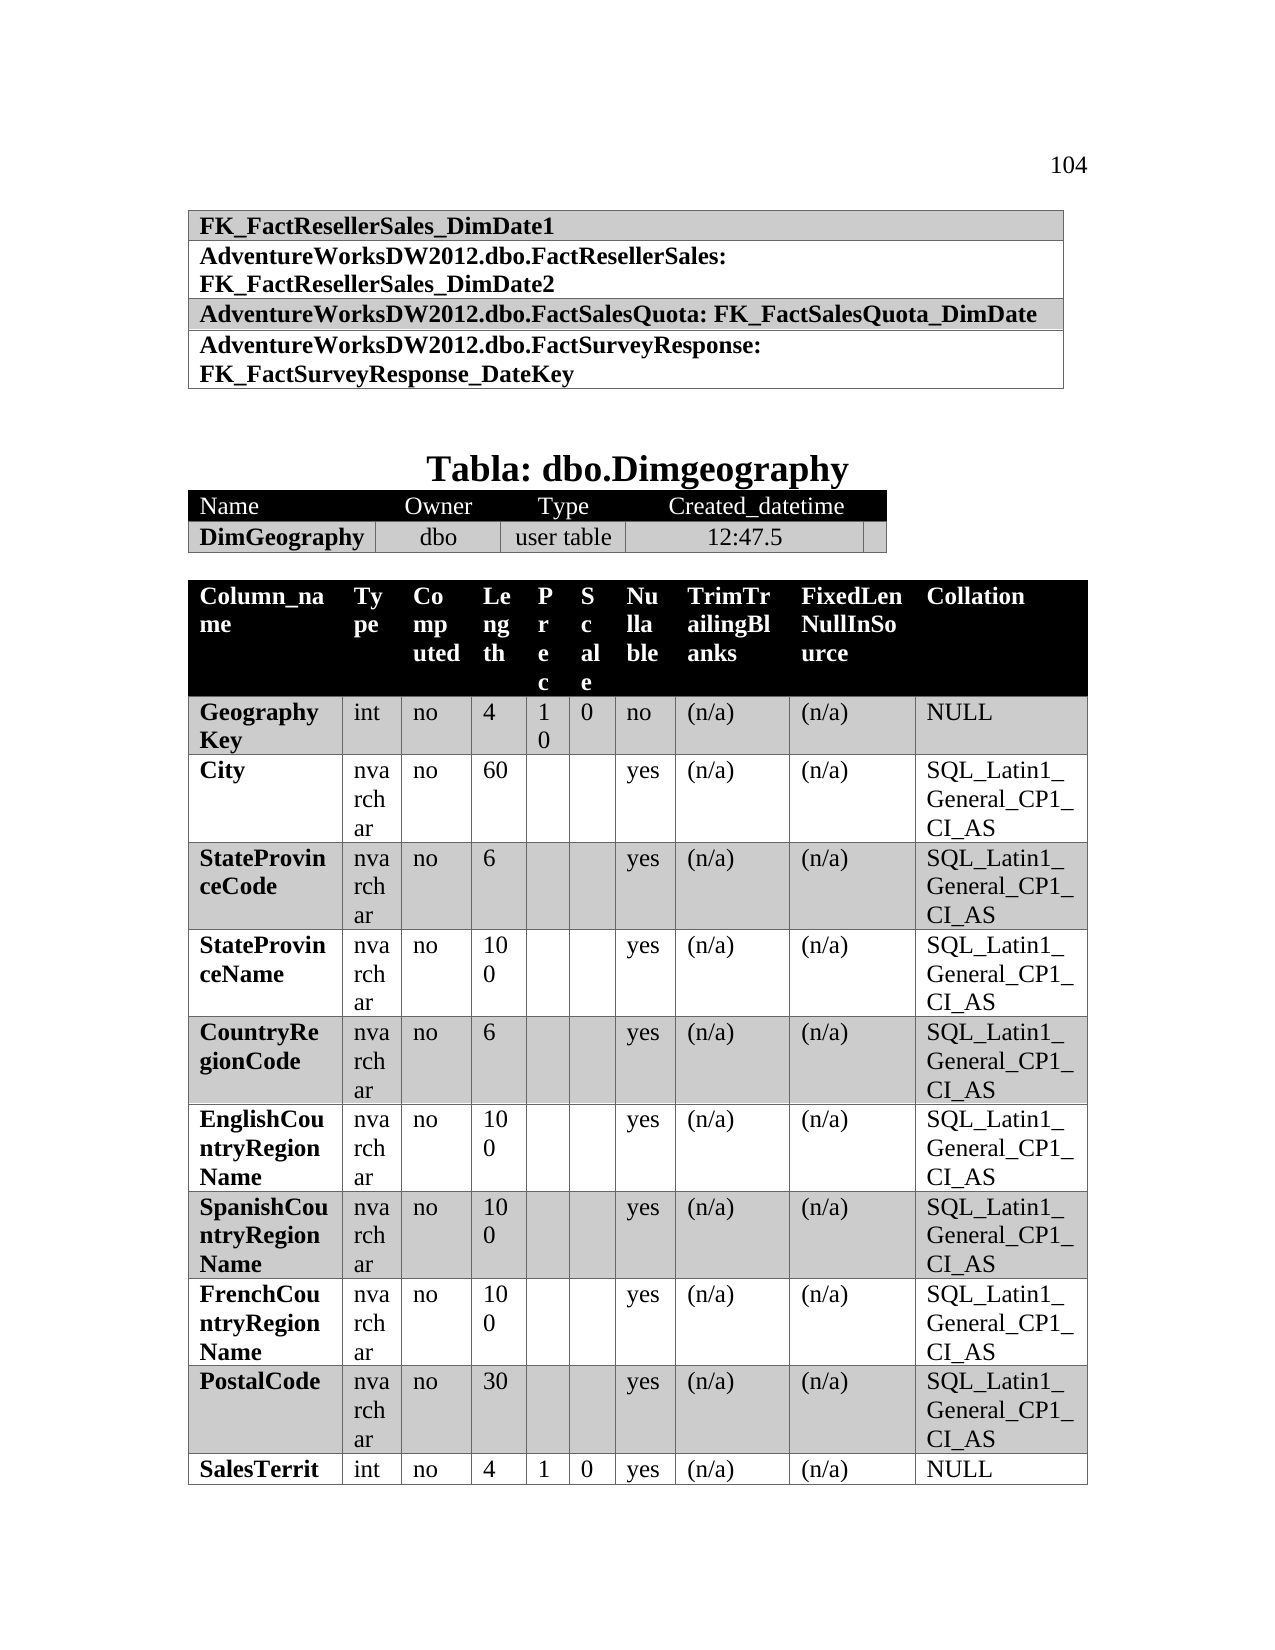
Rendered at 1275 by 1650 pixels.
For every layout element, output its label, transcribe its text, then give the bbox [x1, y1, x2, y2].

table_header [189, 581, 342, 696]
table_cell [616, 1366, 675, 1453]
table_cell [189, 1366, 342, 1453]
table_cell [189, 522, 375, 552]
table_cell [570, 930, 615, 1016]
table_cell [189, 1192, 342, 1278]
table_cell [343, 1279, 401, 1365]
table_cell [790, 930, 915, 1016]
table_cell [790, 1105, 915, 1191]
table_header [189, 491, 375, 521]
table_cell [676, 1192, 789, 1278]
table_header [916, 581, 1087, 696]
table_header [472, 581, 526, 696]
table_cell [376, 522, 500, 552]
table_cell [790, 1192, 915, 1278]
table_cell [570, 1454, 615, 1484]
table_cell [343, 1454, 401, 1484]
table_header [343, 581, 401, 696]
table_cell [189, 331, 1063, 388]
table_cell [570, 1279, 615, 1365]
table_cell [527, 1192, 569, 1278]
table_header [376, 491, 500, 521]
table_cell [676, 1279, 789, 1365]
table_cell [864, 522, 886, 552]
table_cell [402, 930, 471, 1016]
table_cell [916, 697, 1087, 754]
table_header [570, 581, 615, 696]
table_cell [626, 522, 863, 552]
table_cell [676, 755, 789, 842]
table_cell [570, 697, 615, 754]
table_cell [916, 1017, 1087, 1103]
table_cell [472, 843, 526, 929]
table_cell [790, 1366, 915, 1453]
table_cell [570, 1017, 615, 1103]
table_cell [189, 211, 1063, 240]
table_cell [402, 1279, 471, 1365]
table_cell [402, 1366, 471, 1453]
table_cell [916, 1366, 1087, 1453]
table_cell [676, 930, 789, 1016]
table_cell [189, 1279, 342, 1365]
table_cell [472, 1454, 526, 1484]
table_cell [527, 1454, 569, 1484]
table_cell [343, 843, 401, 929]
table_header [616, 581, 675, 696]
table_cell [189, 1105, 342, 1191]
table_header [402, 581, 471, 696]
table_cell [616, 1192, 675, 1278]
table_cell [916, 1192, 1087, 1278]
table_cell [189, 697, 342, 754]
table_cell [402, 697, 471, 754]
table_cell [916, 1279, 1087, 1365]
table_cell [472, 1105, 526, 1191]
text Tabla: dbo.Dimgeography [187, 447, 1087, 490]
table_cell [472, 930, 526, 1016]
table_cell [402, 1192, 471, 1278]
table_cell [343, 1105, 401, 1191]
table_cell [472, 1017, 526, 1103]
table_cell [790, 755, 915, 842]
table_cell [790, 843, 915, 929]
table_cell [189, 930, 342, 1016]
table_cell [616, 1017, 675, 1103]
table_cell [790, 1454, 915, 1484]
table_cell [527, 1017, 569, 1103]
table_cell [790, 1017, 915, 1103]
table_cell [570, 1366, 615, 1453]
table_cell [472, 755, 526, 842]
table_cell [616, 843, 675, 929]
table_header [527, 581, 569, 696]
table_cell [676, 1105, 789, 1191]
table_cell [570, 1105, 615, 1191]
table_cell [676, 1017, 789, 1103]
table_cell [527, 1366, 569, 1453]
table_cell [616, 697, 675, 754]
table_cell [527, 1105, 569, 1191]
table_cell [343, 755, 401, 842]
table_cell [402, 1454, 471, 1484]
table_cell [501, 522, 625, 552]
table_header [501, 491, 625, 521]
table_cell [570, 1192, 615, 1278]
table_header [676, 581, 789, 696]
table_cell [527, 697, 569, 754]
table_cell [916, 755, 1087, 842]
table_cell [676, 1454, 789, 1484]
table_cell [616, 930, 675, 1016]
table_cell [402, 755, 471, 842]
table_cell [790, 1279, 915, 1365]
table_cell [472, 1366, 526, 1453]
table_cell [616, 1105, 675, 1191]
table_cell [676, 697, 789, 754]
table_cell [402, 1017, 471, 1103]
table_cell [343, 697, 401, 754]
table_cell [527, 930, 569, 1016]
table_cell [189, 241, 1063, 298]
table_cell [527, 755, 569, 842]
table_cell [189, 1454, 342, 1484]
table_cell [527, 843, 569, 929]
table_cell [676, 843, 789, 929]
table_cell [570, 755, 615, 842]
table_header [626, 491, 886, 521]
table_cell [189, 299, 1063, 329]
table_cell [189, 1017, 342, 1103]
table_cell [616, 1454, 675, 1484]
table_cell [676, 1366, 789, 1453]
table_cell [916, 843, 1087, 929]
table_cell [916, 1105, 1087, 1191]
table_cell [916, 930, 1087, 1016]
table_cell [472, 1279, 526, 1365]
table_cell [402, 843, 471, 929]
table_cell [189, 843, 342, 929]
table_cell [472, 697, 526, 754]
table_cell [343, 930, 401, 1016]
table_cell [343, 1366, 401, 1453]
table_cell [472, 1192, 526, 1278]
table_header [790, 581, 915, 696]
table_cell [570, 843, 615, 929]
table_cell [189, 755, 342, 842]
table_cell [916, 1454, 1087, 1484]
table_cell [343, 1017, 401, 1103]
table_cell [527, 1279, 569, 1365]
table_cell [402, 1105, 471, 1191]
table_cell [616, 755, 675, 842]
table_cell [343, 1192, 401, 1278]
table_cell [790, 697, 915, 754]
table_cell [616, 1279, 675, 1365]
